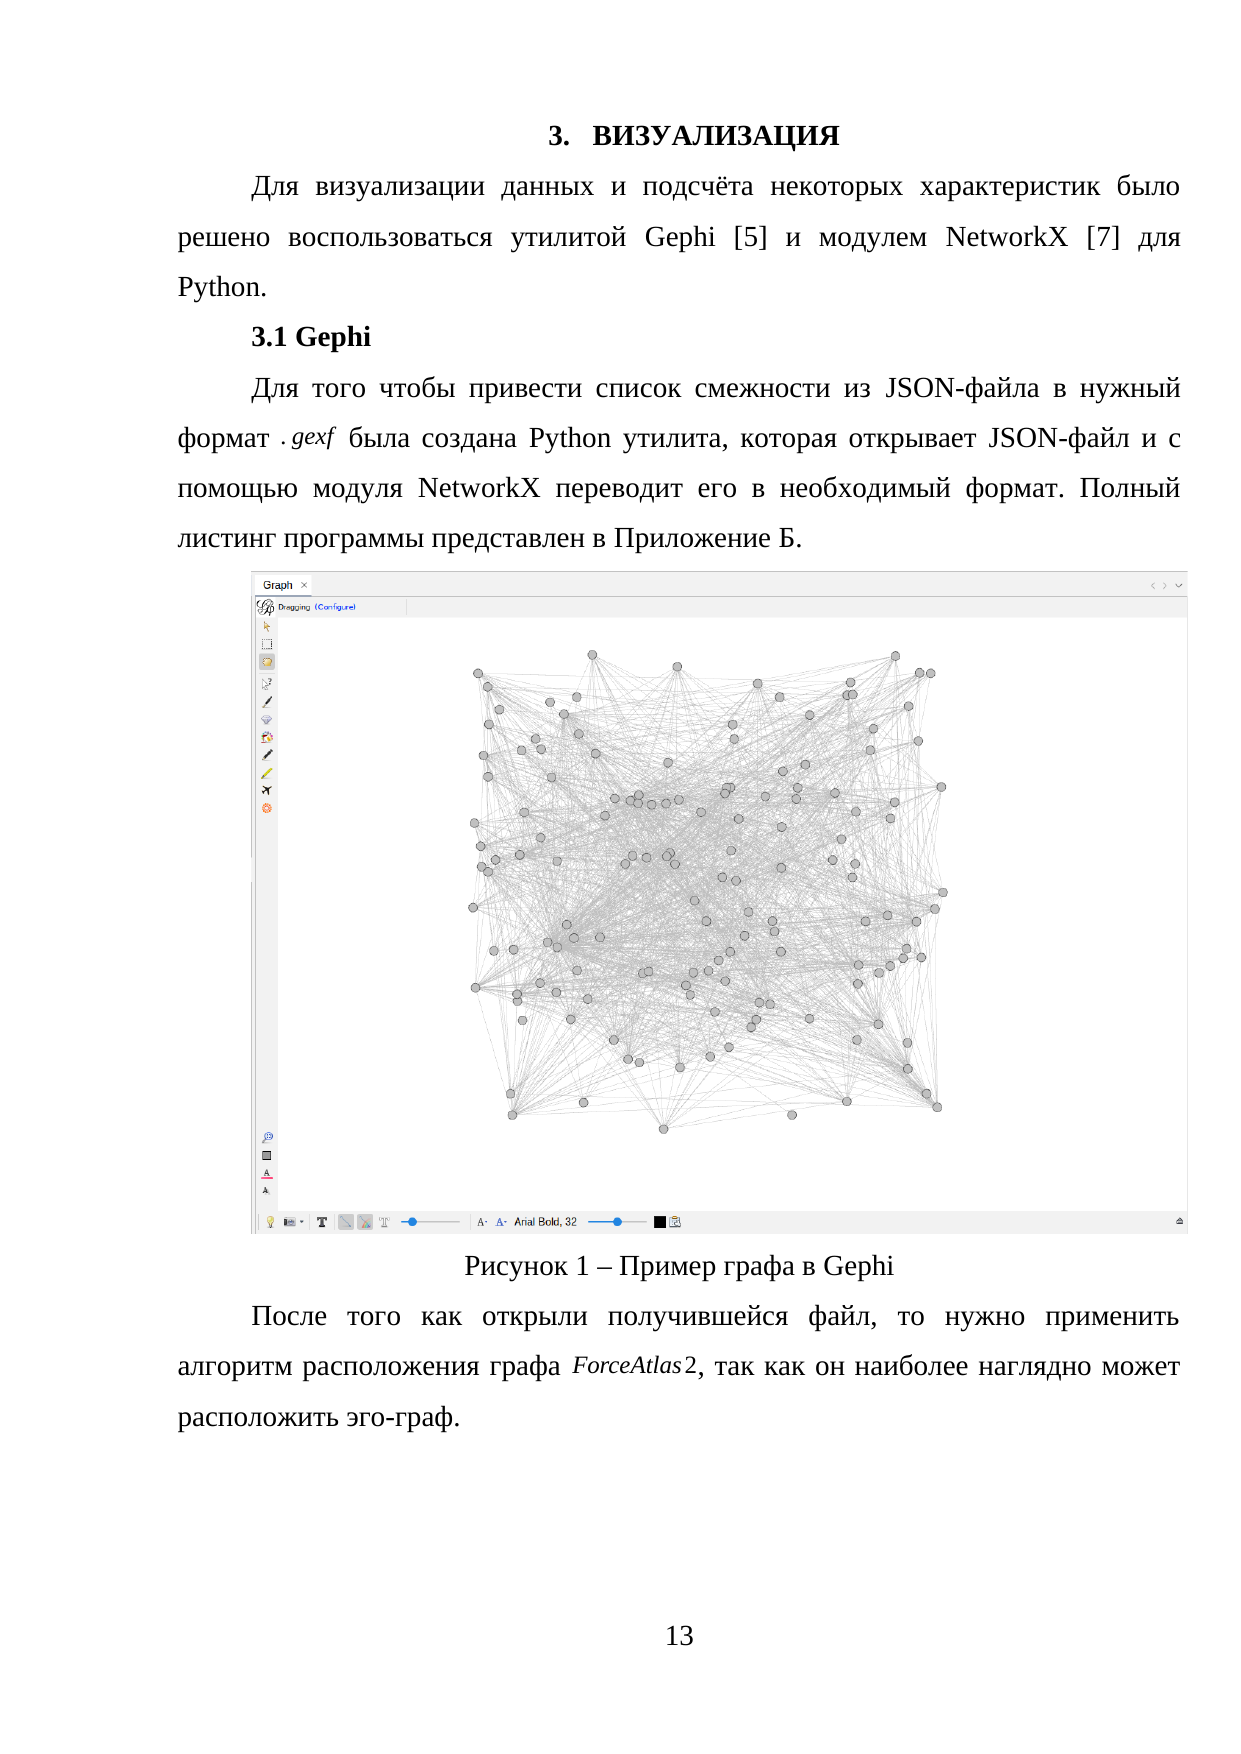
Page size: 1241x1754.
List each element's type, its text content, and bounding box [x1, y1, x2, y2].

text Рисунок 1 – Пример графа в Gephi [177, 1248, 1181, 1281]
picture [251, 571, 1188, 1234]
subtitle 3.1 Gephi [177, 319, 1181, 353]
text Для визуализации данных и подсчёта некоторых характеристик было решено воспользоваться утилитой Gephi [5] и модулем NetworkX [7] для Python. [177, 168, 1181, 303]
subtitle Визуализация [207, 118, 1181, 152]
text После того как открыли получившейся файл, то нужно применить алгоритм расположения графа , так как он наиболее наглядно может расположить эго-граф. [177, 1298, 1181, 1432]
text Для того чтобы привести список смежности из JSON-файла в нужный формат была создана Python утилита, которая открывает JSON-файл и с помощью модуля NetworkX переводит его в необходимый формат. Полный листинг программы представлен в Приложение Б. [177, 370, 1181, 554]
